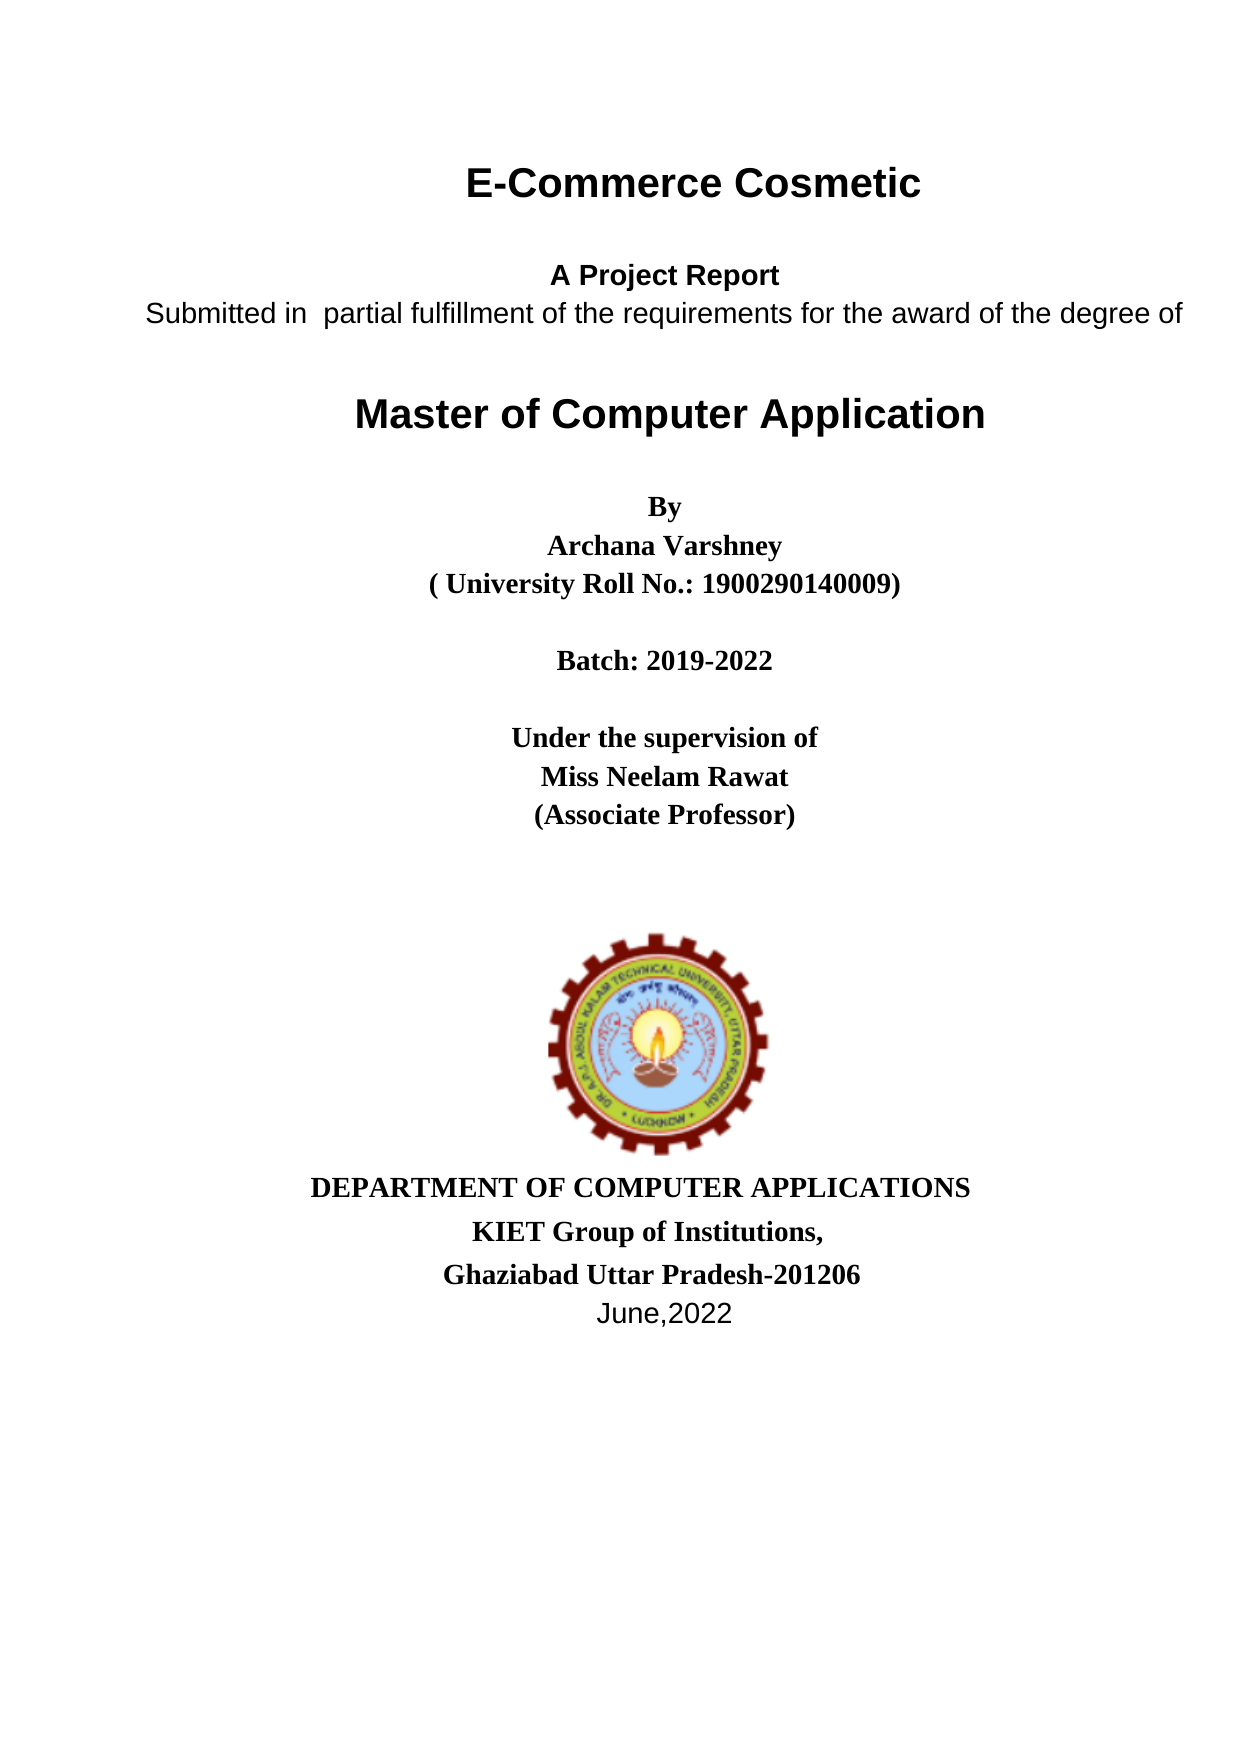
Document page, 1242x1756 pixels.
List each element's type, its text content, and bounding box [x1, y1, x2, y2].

text (Associate Professor) [114, 797, 1214, 831]
text DEPARTMENT OF COMPUTER APPLICATIONS [130, 1170, 1151, 1204]
text KIET Group of Institutions, [114, 1214, 931, 1247]
text By [114, 489, 1214, 523]
text June,2022 [114, 1296, 1214, 1329]
text Miss Neelam Rawat [114, 759, 1214, 792]
text Submitted in partial fulfillment of the requirements for the award of the degree of [114, 296, 1214, 330]
text Batch: 2019-2022 [114, 643, 1214, 677]
text Archana Varshney [114, 528, 1214, 561]
text ( University Roll No.: 1900290140009) [114, 566, 1214, 600]
text E-Commerce Cosmetic [114, 158, 1214, 206]
text Ghaziabad Uttar Pradesh-201206 [114, 1257, 931, 1291]
text Master of Computer Application [114, 390, 1214, 438]
text Under the supervision of [114, 720, 1214, 754]
text A Project Report [114, 258, 1214, 291]
picture [547, 913, 782, 1167]
